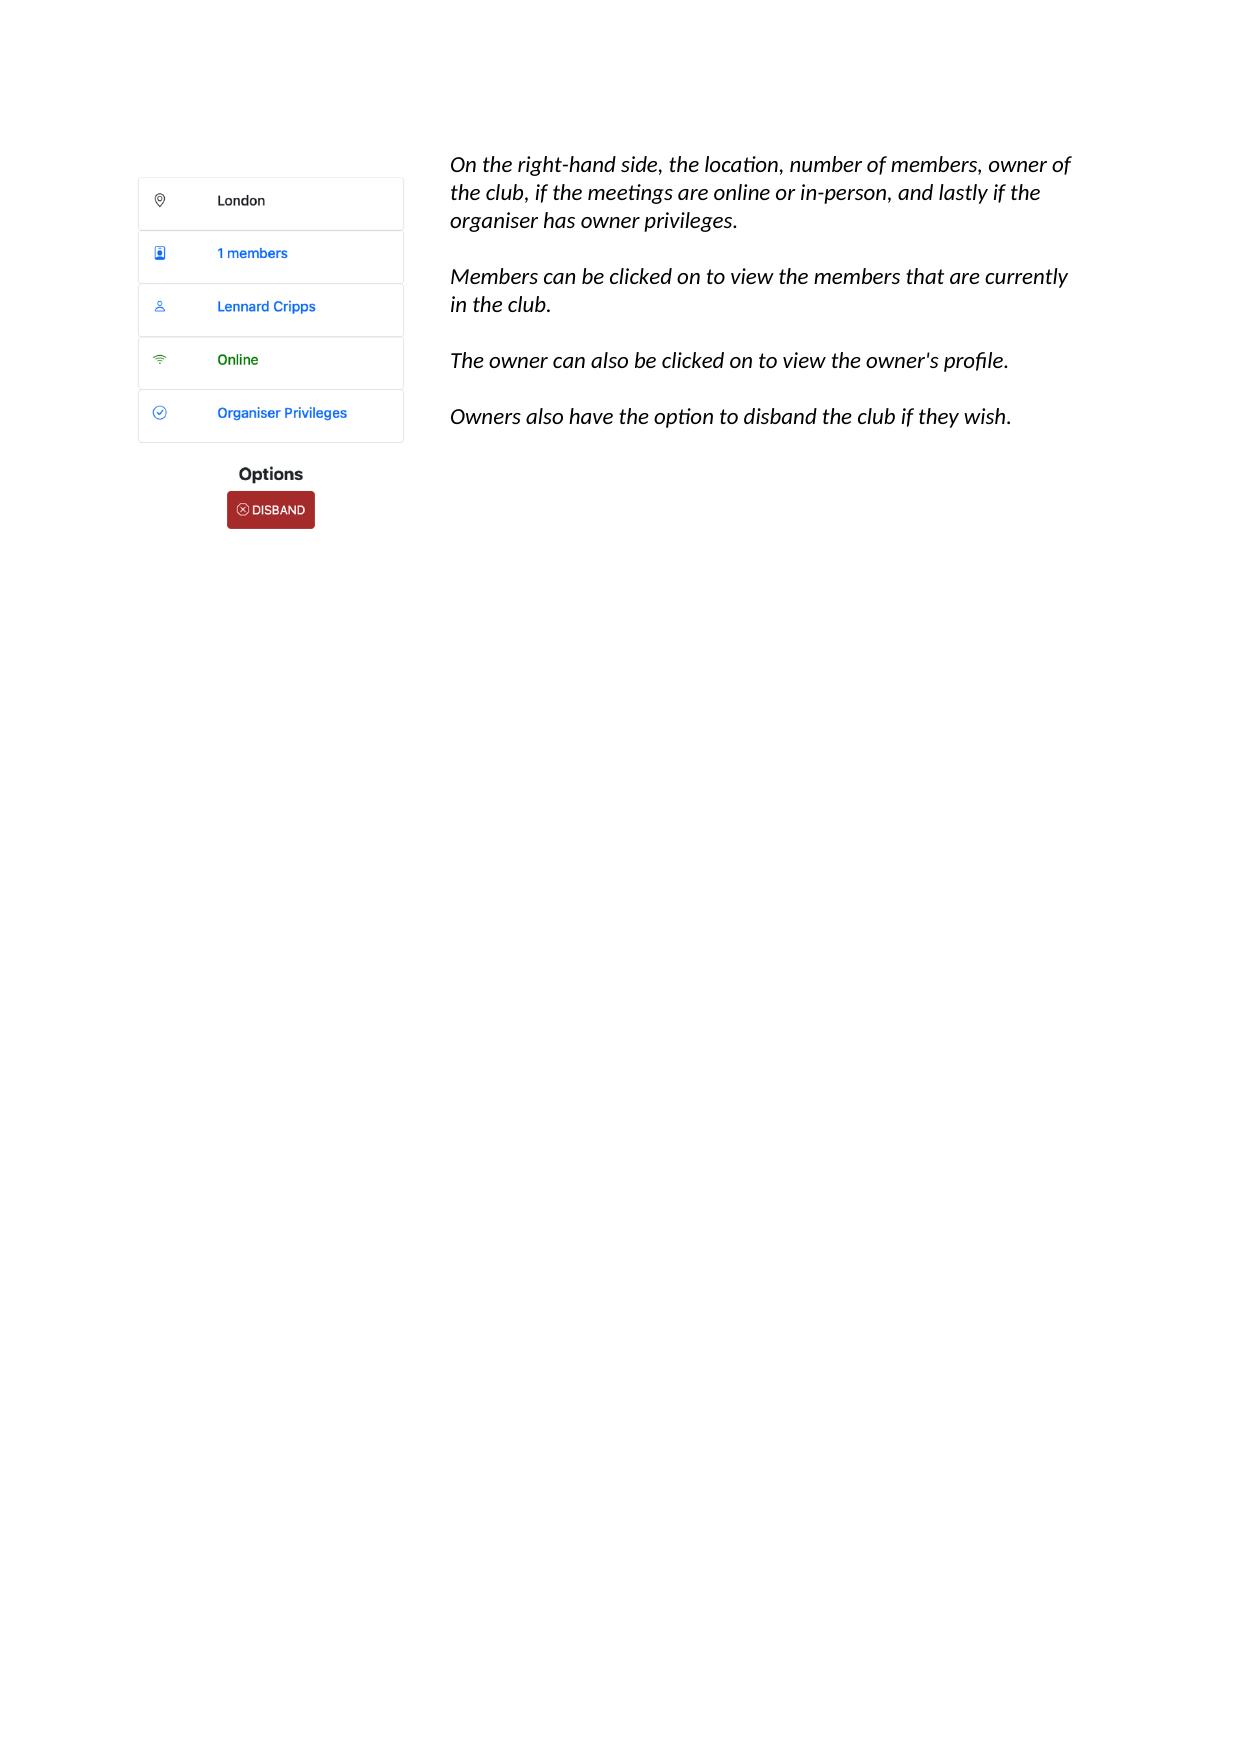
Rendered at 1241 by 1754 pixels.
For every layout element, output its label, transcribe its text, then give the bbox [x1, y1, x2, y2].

picture [129, 160, 420, 536]
text On the right-hand side, the location, number of members, owner of the club, if the meetings are online or in-person, and lastly if the organiser has owner privileges. [450, 150, 1090, 234]
text The owner can also be clicked on to view the owner's profile. [450, 346, 1090, 374]
text Owners also have the option to disband the club if they wish. [450, 402, 1090, 430]
text Members can be clicked on to view the members that are currently in the club. [450, 262, 1090, 318]
